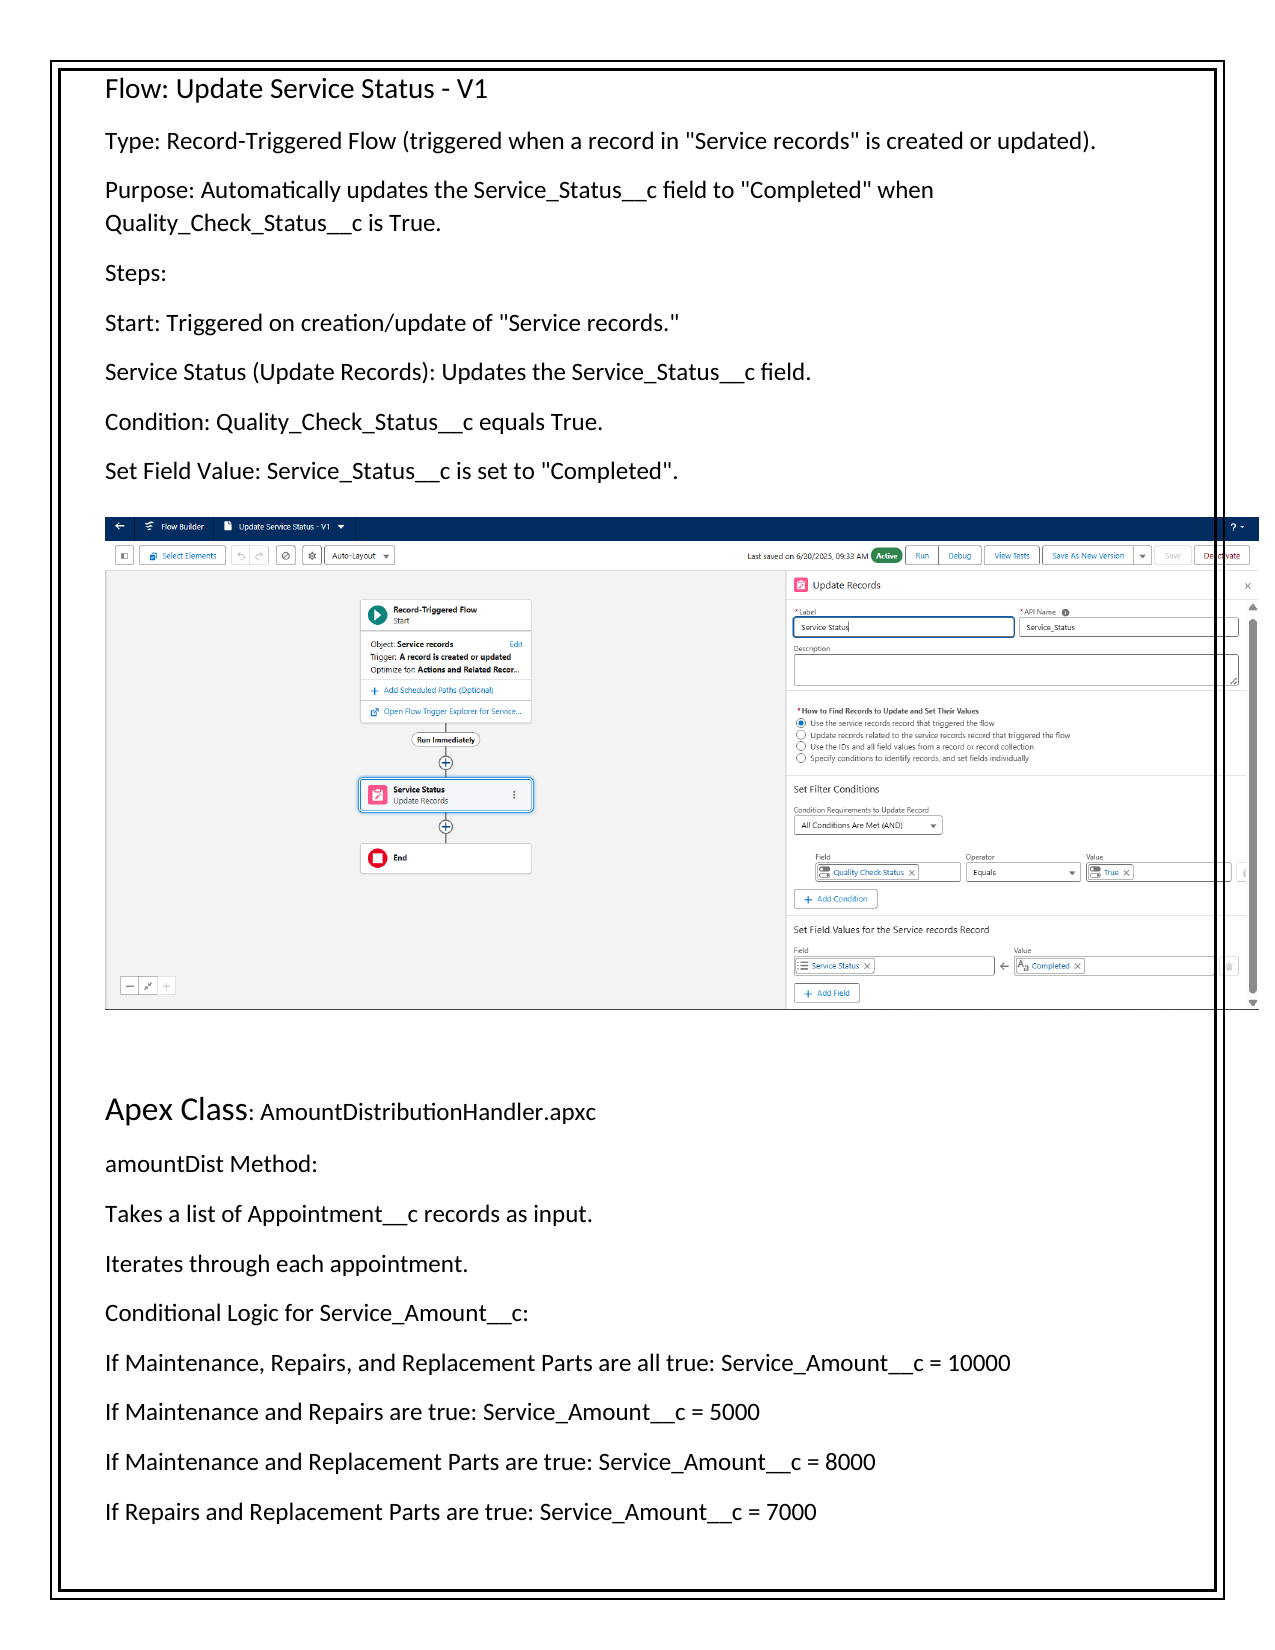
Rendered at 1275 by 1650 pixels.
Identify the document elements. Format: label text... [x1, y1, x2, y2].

text Conditional Logic for Service_Amount__c: [105, 1297, 1185, 1328]
text Set Field Value: Service_Status__c is set to "Completed". [105, 456, 1185, 486]
text Apex Class: AmountDistributionHandler.apxc [105, 1088, 1185, 1129]
picture [105, 517, 1214, 1010]
text If Maintenance and Replacement Parts are true: Service_Amount__c = 8000 [105, 1446, 1185, 1477]
text amountDist Method: [105, 1148, 1185, 1179]
picture [1217, 517, 1223, 1010]
picture [1225, 517, 1259, 1010]
text Flow: Update Service Status - V1 [105, 71, 1185, 106]
text Type: Record-Triggered Flow (triggered when a record in "Service records" is created or updated). [105, 125, 1185, 156]
text Condition: Quality_Check_Status__c equals True. [105, 406, 1185, 436]
text Steps: [105, 257, 1185, 288]
text If Repairs and Replacement Parts are true: Service_Amount__c = 7000 [105, 1496, 1185, 1526]
text If Maintenance, Repairs, and Replacement Parts are all true: Service_Amount__c = 10000 [105, 1347, 1185, 1377]
text If Maintenance and Repairs are true: Service_Amount__c = 5000 [105, 1396, 1185, 1427]
text Takes a list of Appointment__c records as input. [105, 1198, 1185, 1229]
text Iterates through each appointment. [105, 1248, 1185, 1278]
text Purpose: Automatically updates the Service_Status__c field to "Completed" when Quality_Check_Status__c is True. [105, 175, 1185, 238]
text Start: Triggered on creation/update of "Service records." [105, 307, 1185, 337]
text Service Status (Update Records): Updates the Service_Status__c field. [105, 356, 1185, 387]
